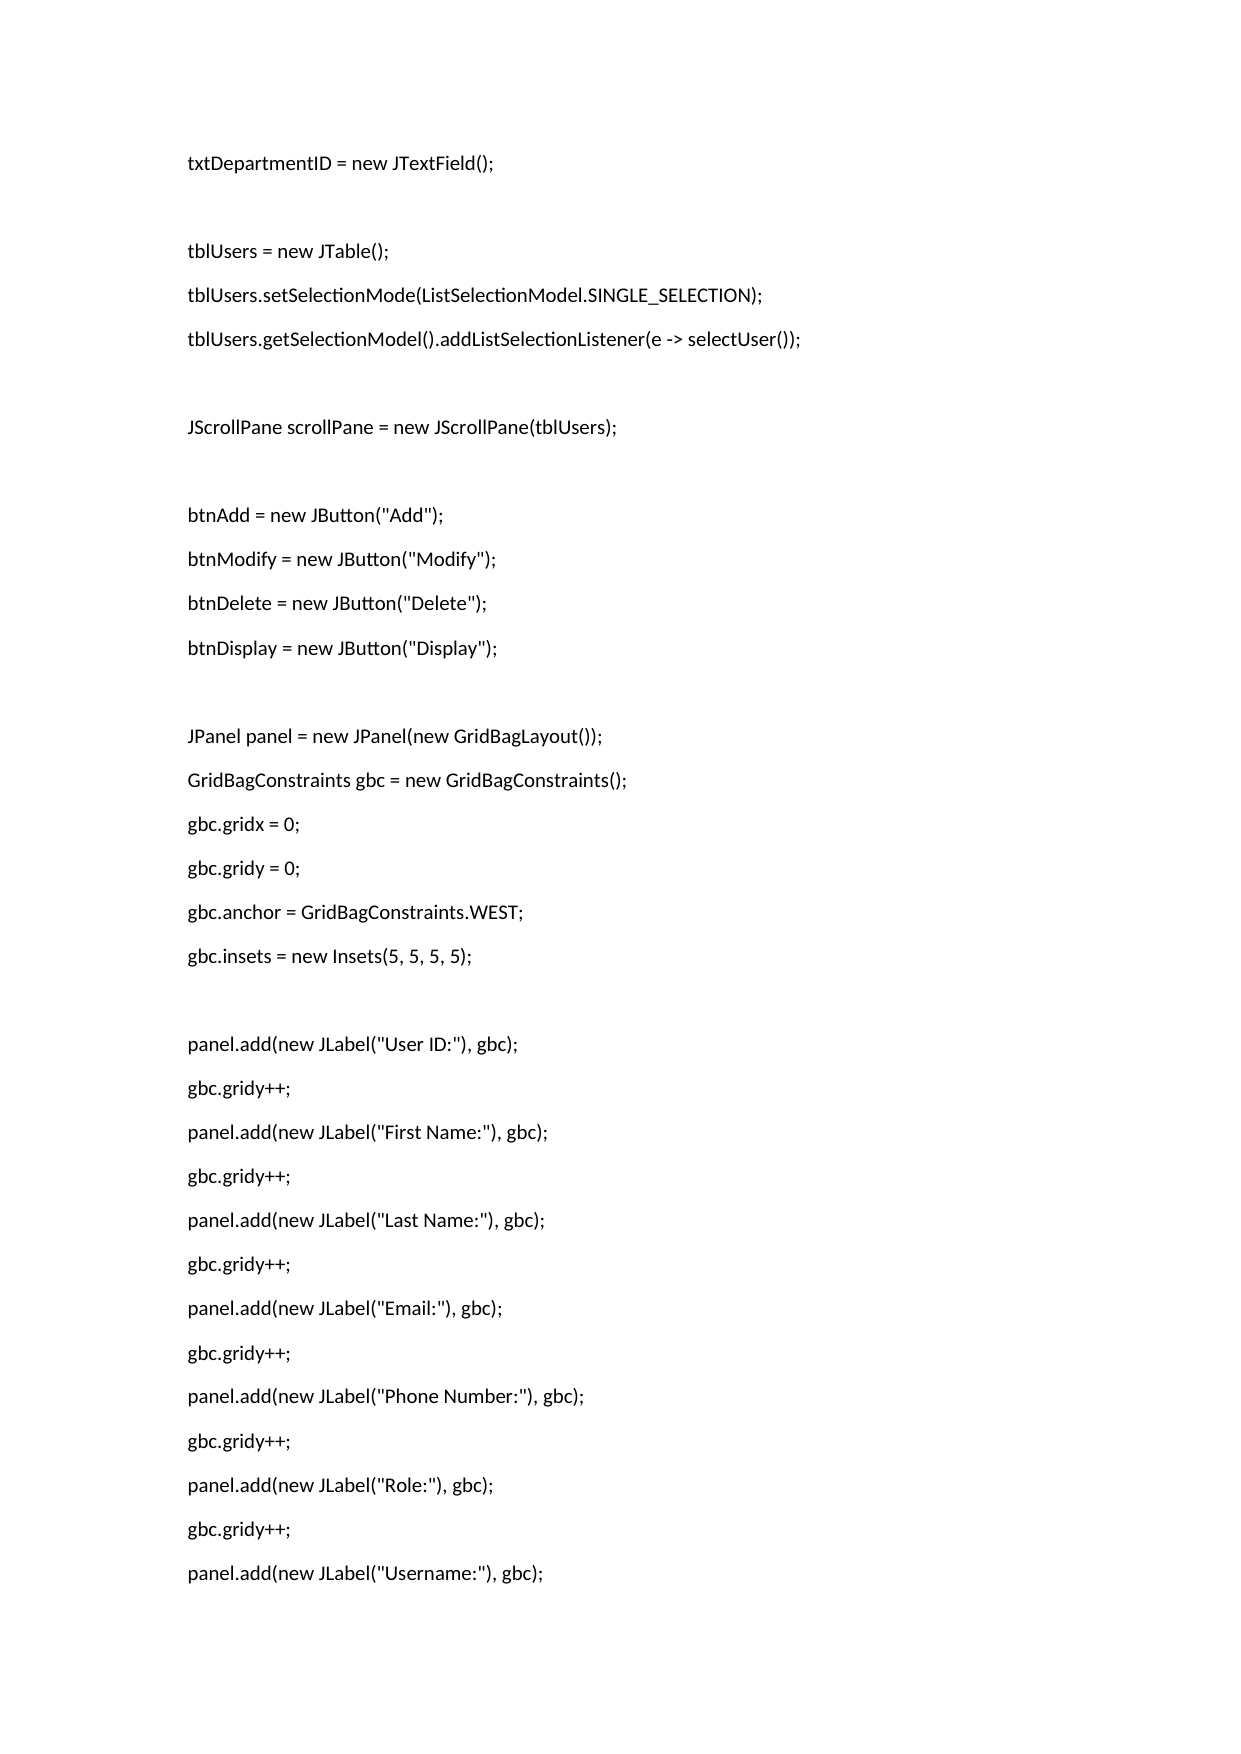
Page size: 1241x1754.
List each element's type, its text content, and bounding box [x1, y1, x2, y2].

text JScrollPane scrollPane = new JScrollPane(tblUsers); [150, 414, 1090, 440]
text btnAdd = new JButton("Add"); [150, 502, 1090, 528]
text panel.add(new JLabel("User ID:"), gbc); [150, 1031, 1090, 1057]
text gbc.insets = new Insets(5, 5, 5, 5); [150, 943, 1090, 968]
text gbc.gridy = 0; [150, 855, 1090, 880]
text gbc.gridy++; [150, 1163, 1090, 1189]
text gbc.gridy++; [150, 1516, 1090, 1541]
text panel.add(new JLabel("Last Name:"), gbc); [150, 1207, 1090, 1233]
text tblUsers = new JTable(); [150, 238, 1090, 263]
text gbc.gridy++; [150, 1340, 1090, 1365]
text gbc.gridy++; [150, 1252, 1090, 1277]
text txtDepartmentID = new JTextField(); [150, 150, 1090, 175]
text panel.add(new JLabel("First Name:"), gbc); [150, 1119, 1090, 1145]
text tblUsers.setSelectionMode(ListSelectionModel.SINGLE_SELECTION); [150, 282, 1090, 308]
text btnDelete = new JButton("Delete"); [150, 591, 1090, 616]
text gbc.gridy++; [150, 1428, 1090, 1453]
text panel.add(new JLabel("Phone Number:"), gbc); [150, 1384, 1090, 1409]
text panel.add(new JLabel("Role:"), gbc); [150, 1472, 1090, 1497]
text btnModify = new JButton("Modify"); [150, 547, 1090, 572]
text panel.add(new JLabel("Email:"), gbc); [150, 1296, 1090, 1321]
text panel.add(new JLabel("Username:"), gbc); [150, 1560, 1090, 1585]
text tblUsers.getSelectionModel().addListSelectionListener(e -> selectUser()); [150, 326, 1090, 352]
text btnDisplay = new JButton("Display"); [150, 635, 1090, 660]
text gbc.anchor = GridBagConstraints.WEST; [150, 899, 1090, 924]
text gbc.gridx = 0; [150, 811, 1090, 836]
text gbc.gridy++; [150, 1075, 1090, 1101]
text JPanel panel = new JPanel(new GridBagLayout()); [150, 723, 1090, 748]
text GridBagConstraints gbc = new GridBagConstraints(); [150, 767, 1090, 792]
